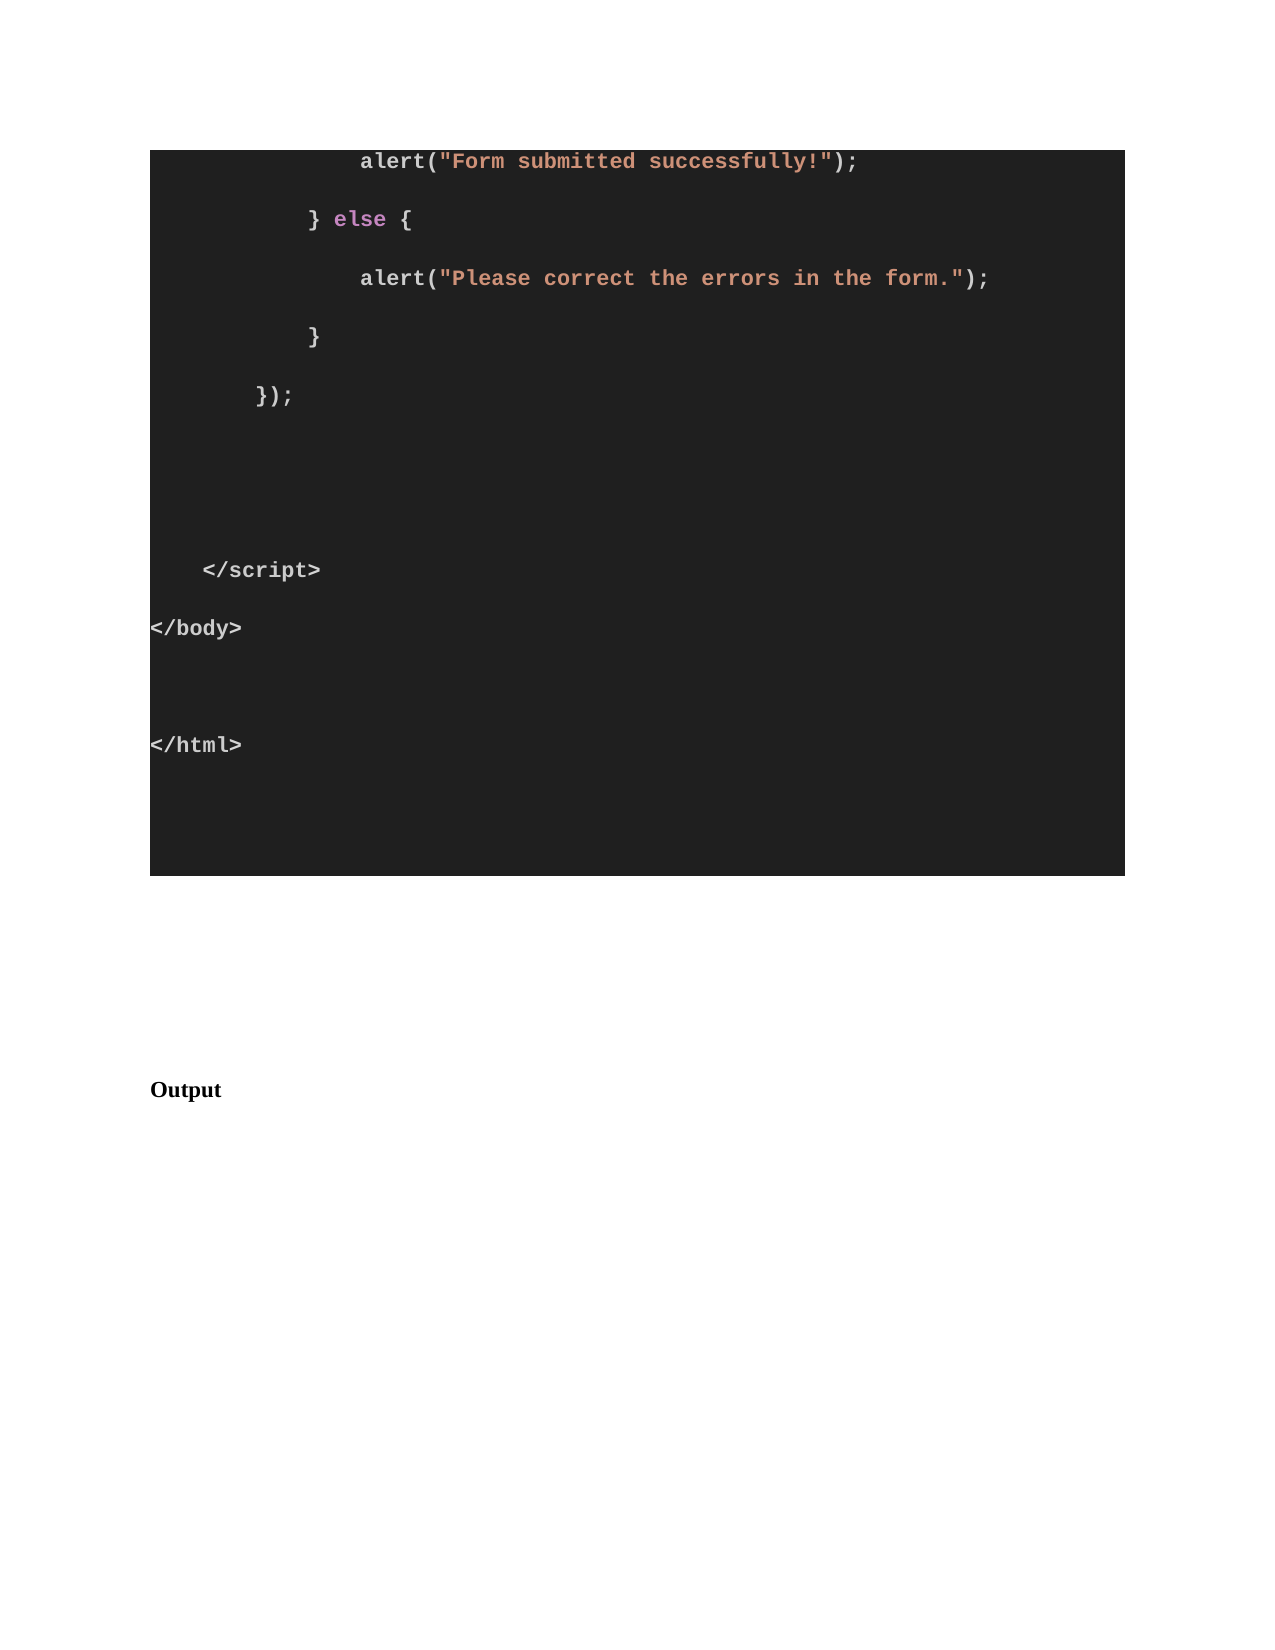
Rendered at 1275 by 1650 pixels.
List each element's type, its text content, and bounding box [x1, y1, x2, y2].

text alert("Please correct the errors in the form."); [150, 267, 1125, 292]
text } [150, 325, 1125, 350]
text alert("Form submitted successfully!"); [150, 150, 1125, 175]
text Output [150, 1076, 1125, 1102]
text </script> [150, 559, 1125, 584]
text </body> [150, 617, 1125, 642]
text }); [150, 384, 1125, 408]
text } else { [150, 208, 1125, 233]
text </html> [150, 734, 1125, 759]
